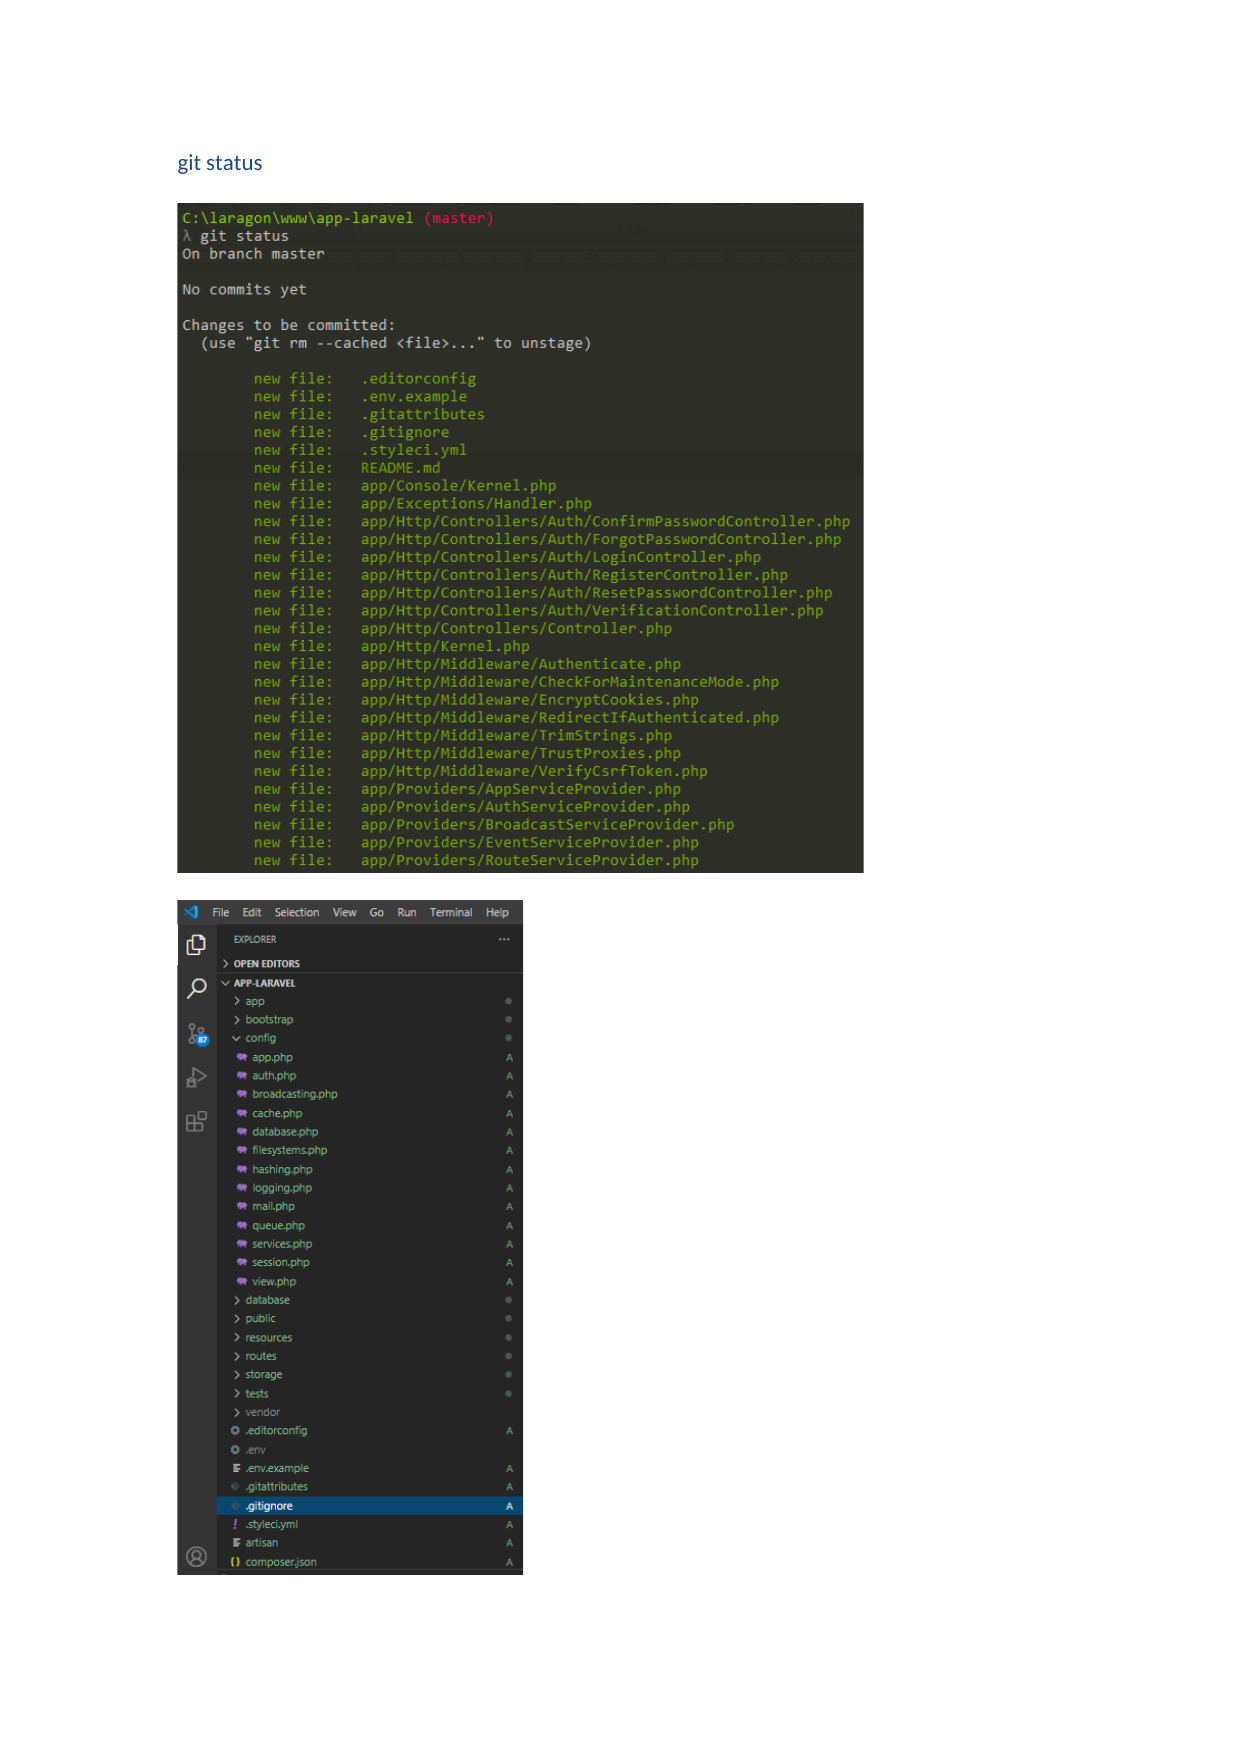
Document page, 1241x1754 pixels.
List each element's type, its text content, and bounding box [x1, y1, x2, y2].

picture [177, 203, 864, 873]
picture [177, 900, 524, 1575]
text git status [177, 148, 1063, 176]
